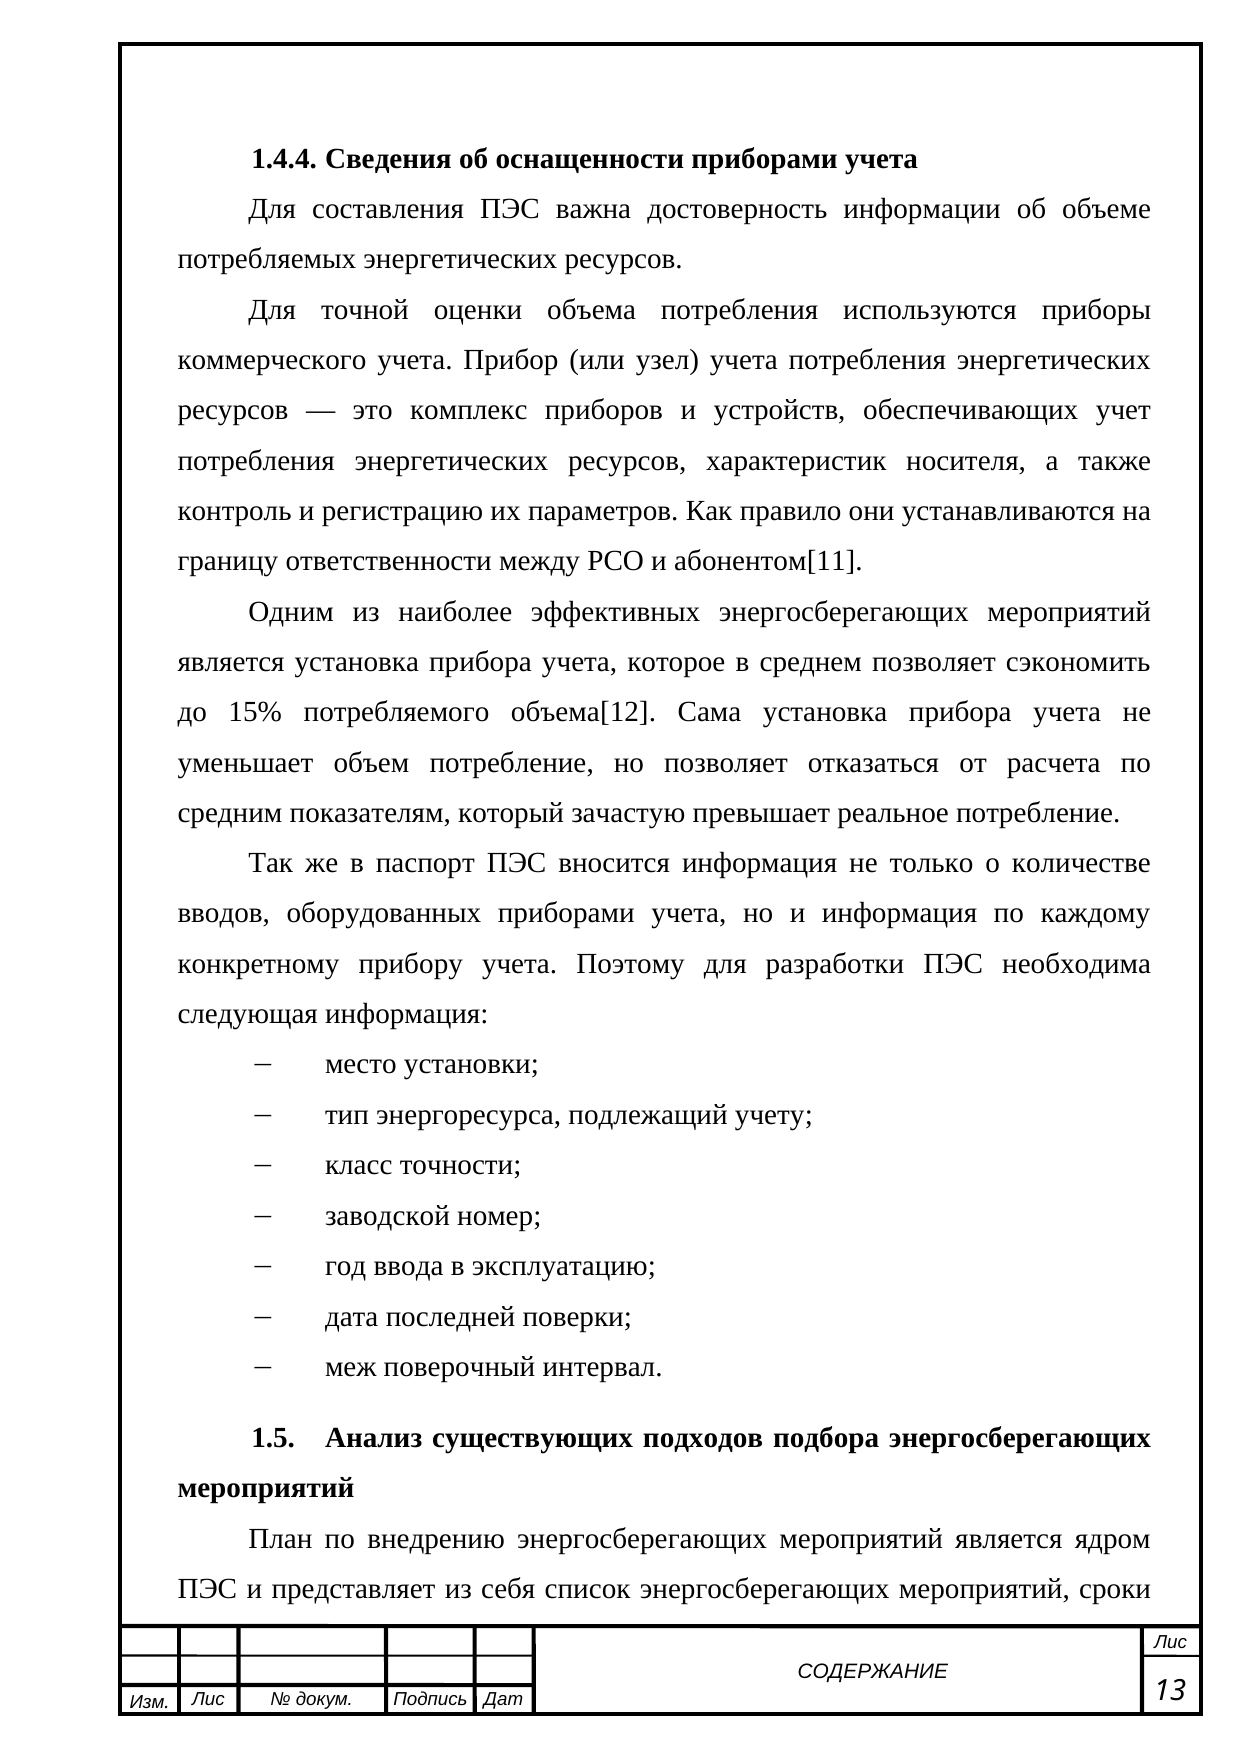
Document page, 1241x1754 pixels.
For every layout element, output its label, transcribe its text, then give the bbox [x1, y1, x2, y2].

list тип энергоресурса, подлежащий учету; [177, 1097, 1152, 1131]
list заводской номер; [177, 1198, 1152, 1231]
text Для составления ПЭС важна достоверность информации об объеме потребляемых энергетических ресурсов. [177, 191, 1152, 275]
list класс точности; [177, 1147, 1152, 1181]
list год ввода в эксплуатацию; [177, 1248, 1152, 1282]
text Для точной оценки объема потребления используются приборы коммерческого учета. Прибор (или узел) учета потребления энергетических ресурсов — это комплекс приборов и устройств, обеспечивающих учет потребления энергетических ресурсов, характеристик носителя, а также контроль и регистрацию их параметров. Как правило они устанавливаются на границу ответственности между РСО и абонентом[11]. [177, 292, 1152, 577]
text Так же в паспорт ПЭС вносится информация не только о количестве вводов, оборудованных приборами учета, но и информация по каждому конкретному прибору учета. Поэтому для разработки ПЭС необходима следующая информация: [177, 845, 1152, 1030]
subtitle Сведения об оснащенности приборами учета [177, 141, 1152, 174]
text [177, 1521, 1152, 1605]
list дата последней поверки; [177, 1299, 1152, 1332]
text Одним из наиболее эффективных энергосберегающих мероприятий является установка прибора учета, которое в среднем позволяет сэкономить до 15% потребляемого объема[12]. Сама установка прибора учета не уменьшает объем потребление, но позволяет отказаться от расчета по средним показателям, который зачастую превышает реальное потребление. [177, 594, 1152, 828]
subtitle Анализ существующих подходов подбора энергосберегающих мероприятий [177, 1420, 1152, 1504]
list место установки; [177, 1047, 1152, 1080]
list меж поверочный интервал. [177, 1349, 1152, 1383]
